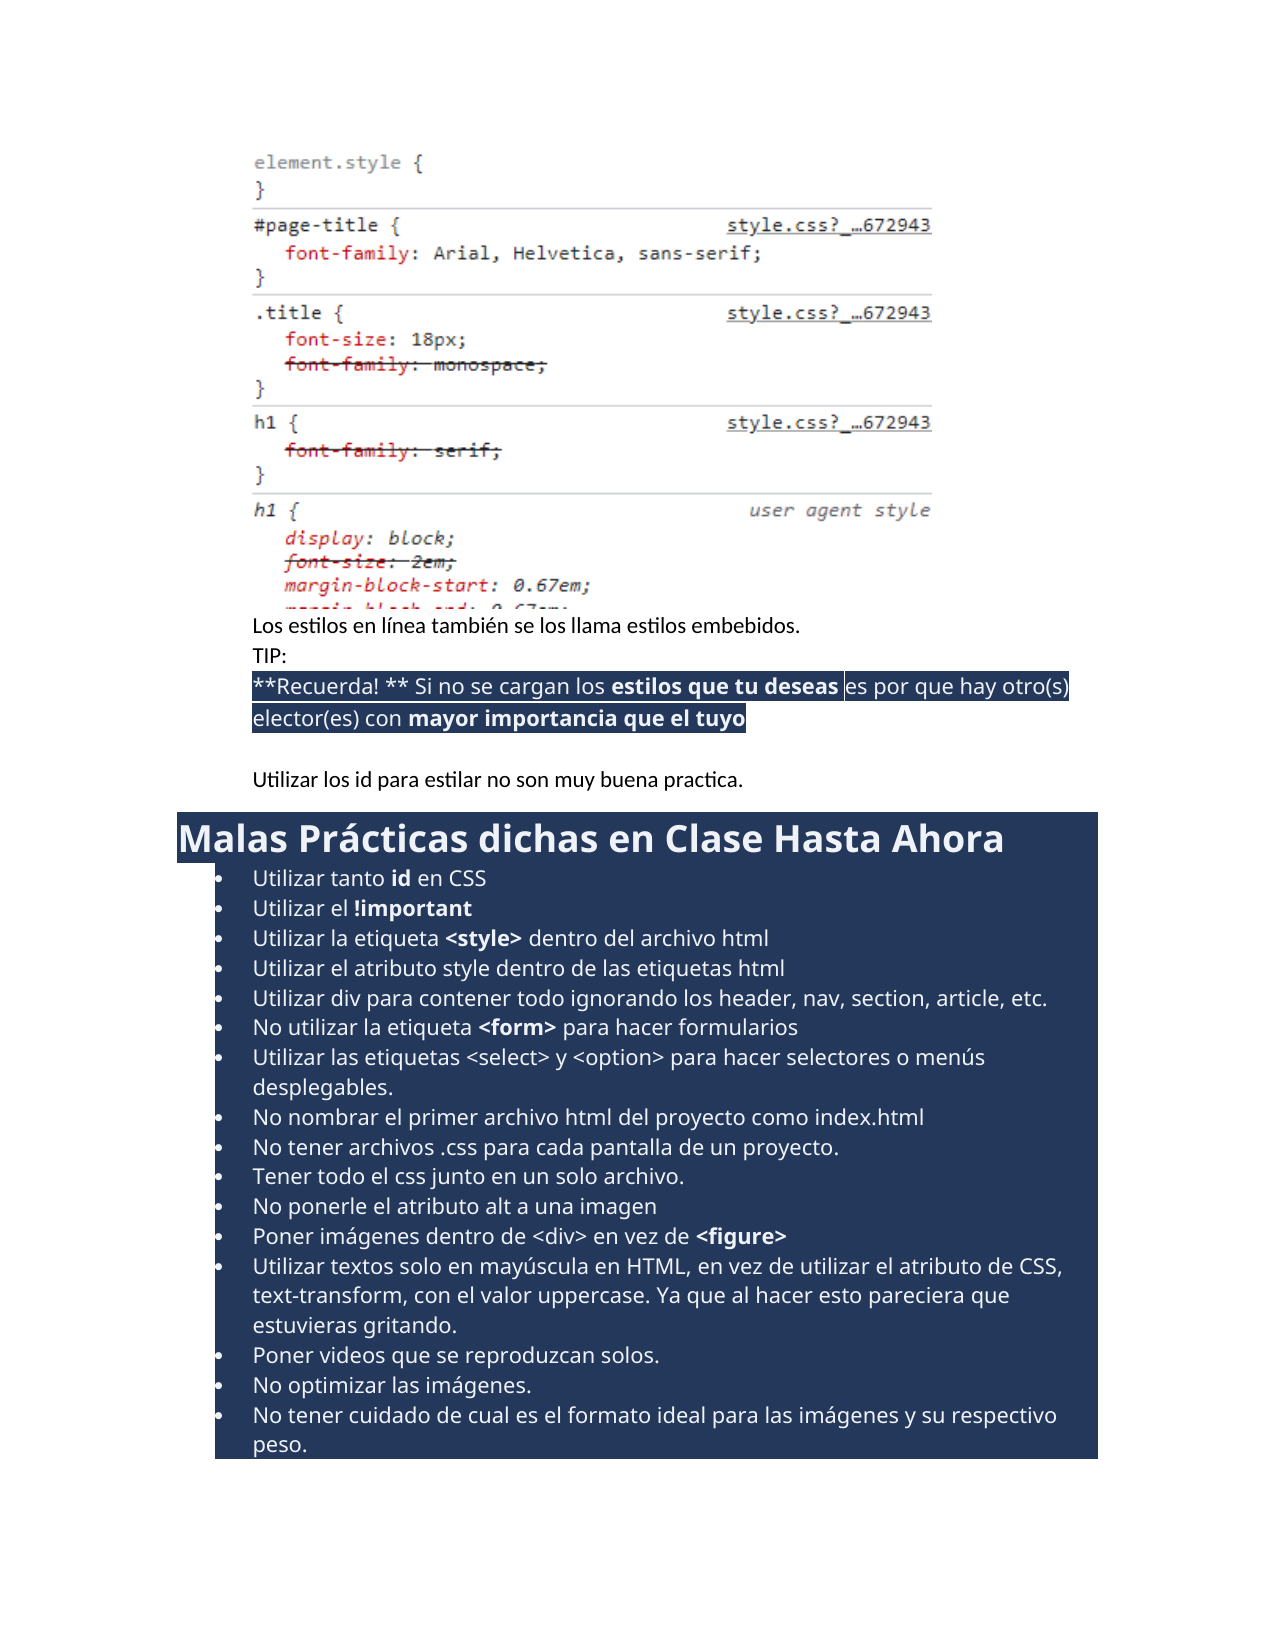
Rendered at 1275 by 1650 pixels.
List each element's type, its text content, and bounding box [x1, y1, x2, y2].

list Los estilos en línea también se los llama estilos embebidos. [252, 611, 1098, 639]
list TIP: [252, 641, 1098, 669]
picture [252, 147, 932, 609]
list No nombrar el primer archivo html del proyecto como index.html [215, 1102, 1098, 1132]
list Utilizar la etiqueta <style> dentro del archivo html [215, 923, 1098, 953]
list No tener cuidado de cual es el formato ideal para las imágenes y su respectivo peso. [215, 1400, 1098, 1459]
list No tener archivos .css para cada pantalla de un proyecto. [215, 1132, 1098, 1161]
list Utilizar tanto id en CSS [215, 863, 1098, 893]
list Utilizar el !important [215, 893, 1098, 923]
list **Recuerda! ** Si no se cargan los estilos que tu deseas es por que hay otro(s) elector(es) con mayor importancia que el tuyo [252, 671, 1098, 733]
list Utilizar los id para estilar no son muy buena practica. [252, 766, 1098, 793]
list Tener todo el css junto en un solo archivo. [215, 1161, 1098, 1191]
list No ponerle el atributo alt a una imagen [215, 1191, 1098, 1221]
text Malas Prácticas dichas en Clase Hasta Ahora [177, 812, 1098, 863]
list No utilizar la etiqueta <form> para hacer formularios [215, 1012, 1098, 1042]
list Utilizar div para contener todo ignorando los header, nav, section, article, etc. [215, 983, 1098, 1012]
list Poner videos que se reproduzcan solos. [215, 1340, 1098, 1370]
list No optimizar las imágenes. [215, 1370, 1098, 1400]
list Utilizar el atributo style dentro de las etiquetas html [215, 953, 1098, 983]
list Utilizar las etiquetas <select> y <option> para hacer selectores o menús desplegables. [215, 1042, 1098, 1102]
list Poner imágenes dentro de <div> en vez de <figure> [215, 1221, 1098, 1251]
list Utilizar textos solo en mayúscula en HTML, en vez de utilizar el atributo de CSS, text-transform, con el valor uppercase. Ya que al hacer esto pareciera que estuvieras gritando. [215, 1251, 1098, 1340]
